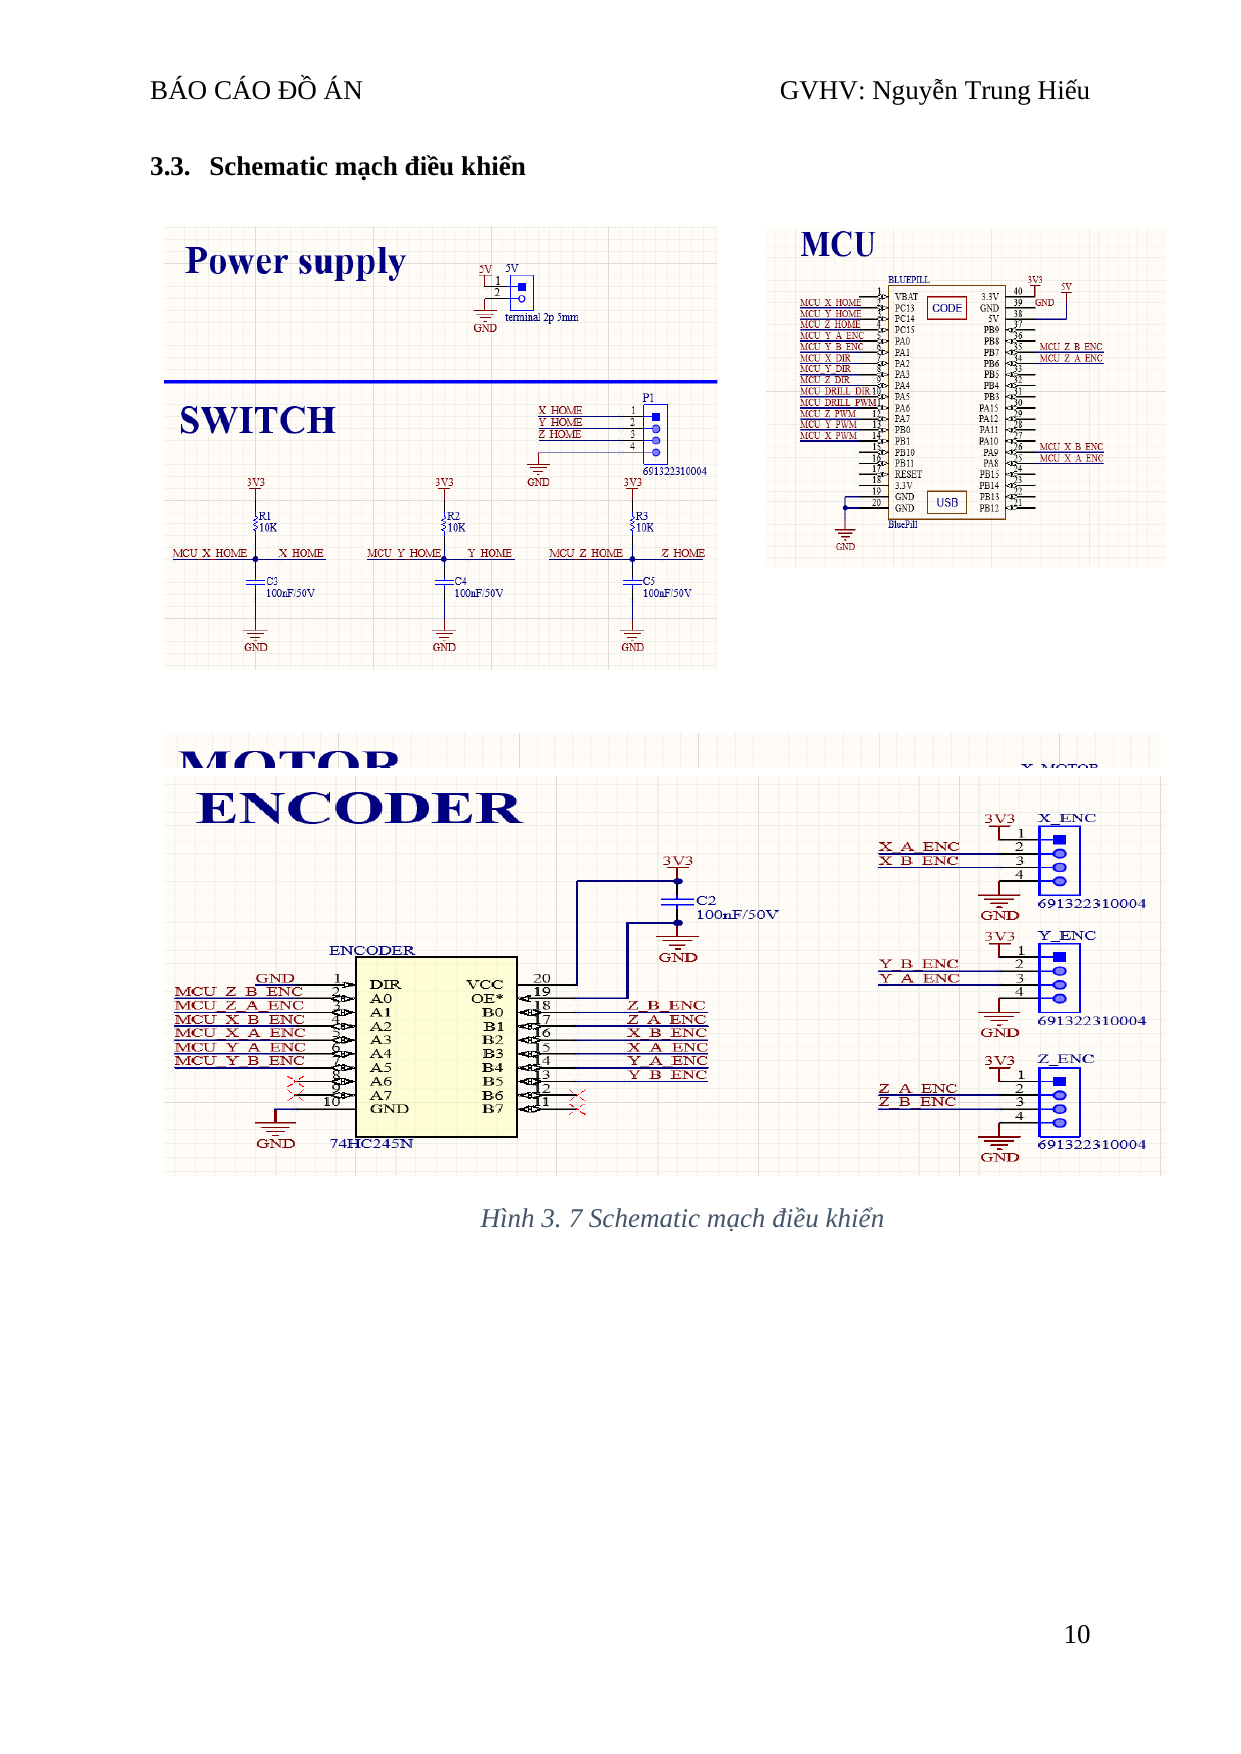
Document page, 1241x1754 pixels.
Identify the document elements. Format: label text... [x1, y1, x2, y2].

picture [164, 733, 1160, 768]
subtitle Schematic mạch điều khiển [150, 150, 1090, 181]
picture [164, 776, 1167, 1176]
picture [766, 228, 1166, 567]
picture [164, 226, 718, 670]
